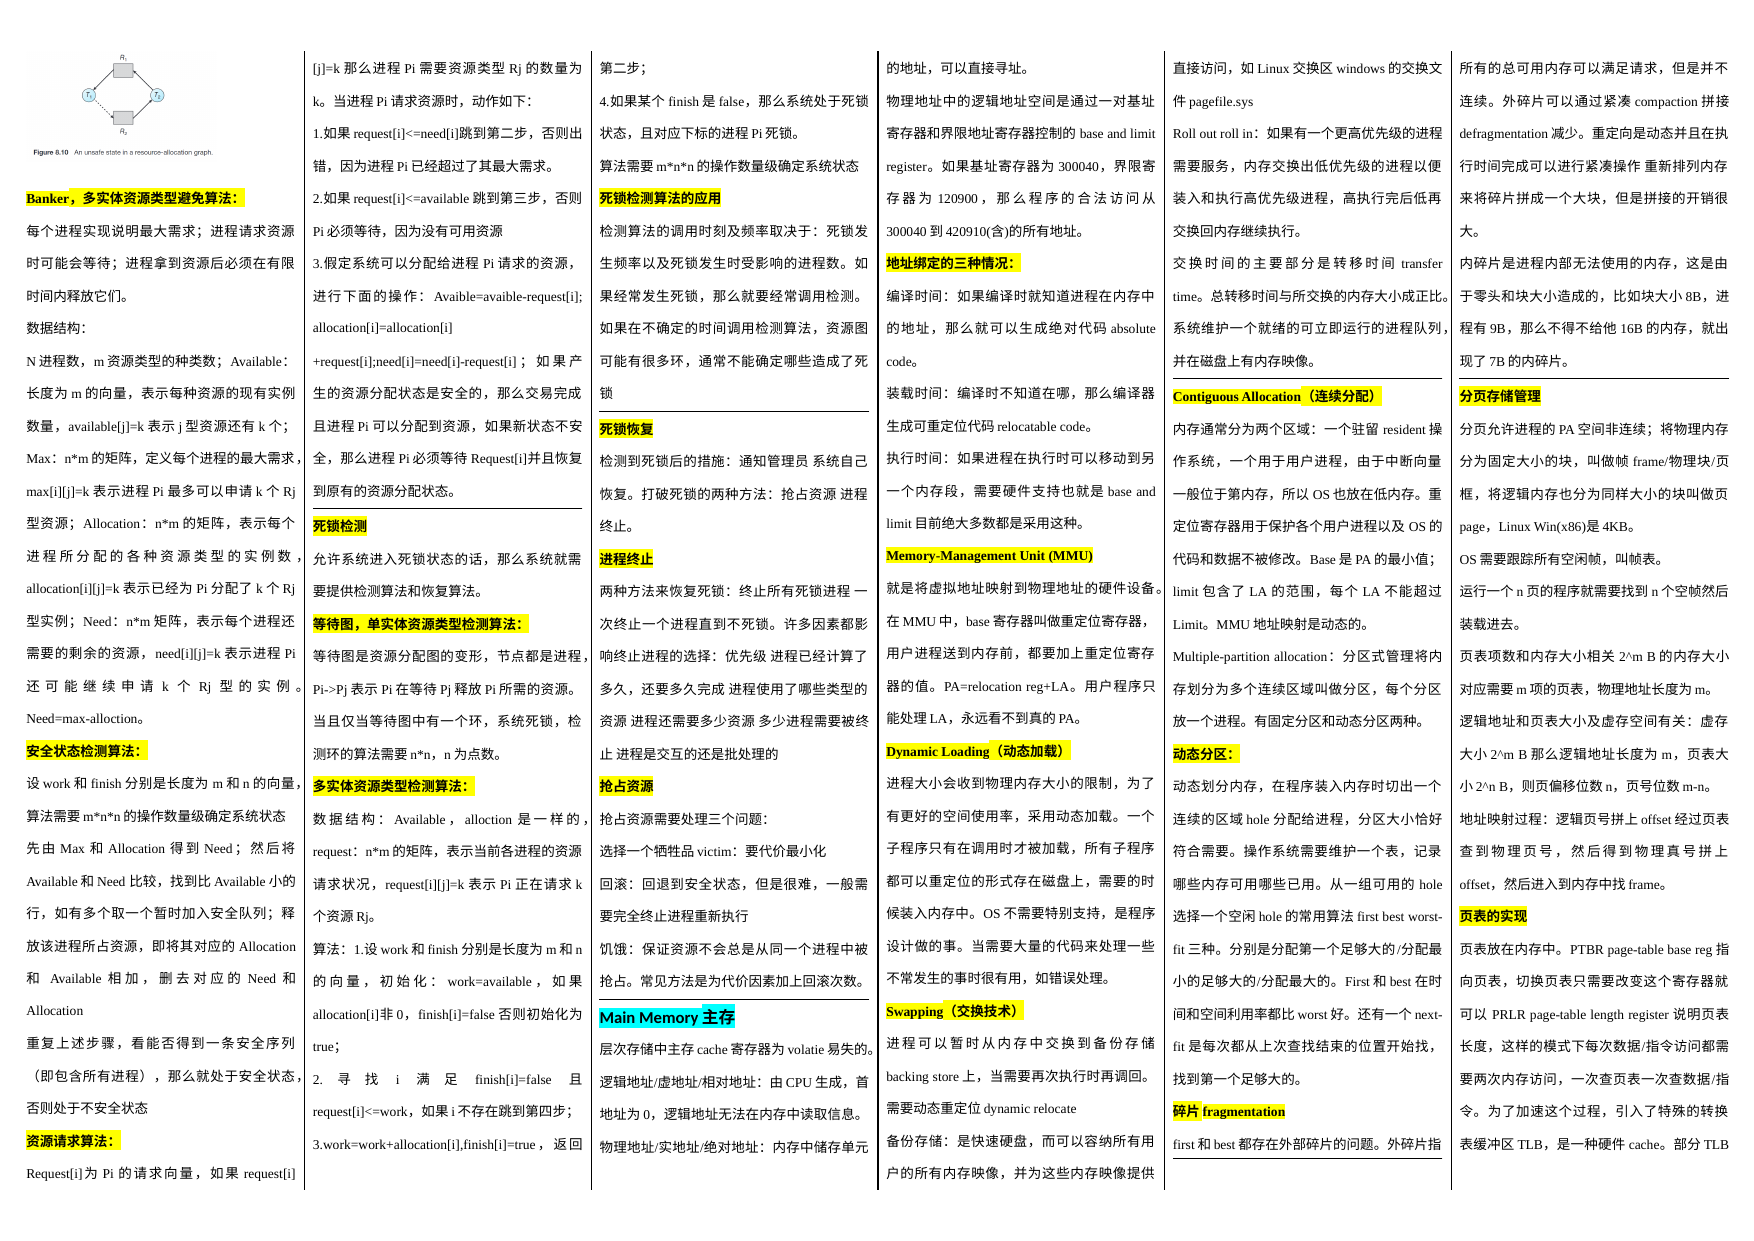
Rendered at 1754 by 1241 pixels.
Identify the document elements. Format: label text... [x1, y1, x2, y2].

text 数据结构：Available，alloction是一样的，request：n*m的矩阵，表示当前各进程的资源请求状况，request[i][j]=k表示Pi正在请求k个资源Rj。 [313, 802, 582, 932]
text 进程大小会收到物理内存大小的限制，为了有更好的空间使用率，采用动态加载。一个子程序只有在调用时才被加载，所有子程序都可以重定位的形式存在磁盘上，需要的时候装入内存中。OS不需要特别支持，是程序设计做的事。当需要大量的代码来处理一些不常发生的事时很有用，如错误处理。 [886, 766, 1156, 994]
text 动态分区： [1173, 737, 1442, 769]
text Banker，多实体资源类型避免算法： [26, 181, 296, 214]
text 逻辑地址/虚地址/相对地址：由CPU生成，首地址为0，逻辑地址无法在内存中读取信息。物理地址/实地址/绝对地址：内存中储存单元的地址，可以直接寻址。 [886, 51, 1156, 84]
text 交换时间的主要部分是转移时间transfer time。总转移时间与所交换的内存大小成正比。系统维护一个就绪的可立即运行的进程队列，并在磁盘上有内存映像。 [1173, 246, 1442, 378]
text 算法需要m*n*n的操作数量级确定系统状态 [599, 149, 869, 181]
text Dynamic Loading（动态加载） [886, 734, 1156, 766]
text 抢占资源需要处理三个问题： [599, 802, 869, 834]
text first和best都存在外部碎片的问题。外碎片指所有的总可用内存可以满足请求，但是并不连续。外碎片可以通过紧凑compaction拼接defragmentation减少。重定向是动态并且在执行时间完成可以进行紧凑操作 重新排列内存来将碎片拼成一个大块，但是拼接的开销很大。 [1459, 51, 1729, 246]
text Swapping（交换技术） [886, 994, 1156, 1026]
text 允许系统进入死锁状态的话，那么系统就需要提供检测算法和恢复算法。 [313, 542, 582, 607]
text 执行时间：如果进程在执行时可以移动到另一个内存段，需要硬件支持也就是base and limit目前绝大多数都是采用这种。 [886, 441, 1156, 539]
text 地址映射过程：逻辑页号拼上offset经过页表查到物理页号，然后得到物理真号拼上offset，然后进入到内存中找frame。 [1459, 802, 1729, 899]
text 物理地址中的逻辑地址空间是通过一对基址寄存器和界限地址寄存器控制的base and limit register。如果基址寄存器为300040，界限寄存器为120900，那么程序的合法访问从300040到420910(含)的所有地址。 [886, 84, 1156, 246]
text Multiple-partition allocation：分区式管理将内存划分为多个连续区域叫做分区，每个分区放一个进程。有固定分区和动态分区两种。 [1173, 639, 1442, 737]
text 备份存储：是快速硬盘，而可以容纳所有用户的所有内存映像，并为这些内存映像提供直接访问，如Linux交换区 windows的交换文件pagefile.sys [1173, 51, 1442, 116]
text 4.如果某个finish是false，那么系统处于死锁状态，且对应下标的进程Pi死锁。 [599, 84, 869, 149]
text 分页存储管理 [1459, 379, 1729, 412]
text 安全状态检测算法： [26, 734, 296, 766]
text 等待图是资源分配图的变形，节点都是进程，Pi->Pj表示Pi在等待Pj释放Pi所需的资源。当且仅当等待图中有一个环，系统死锁，检测环的算法需要n*n，n为点数。 [313, 639, 582, 769]
text 死锁恢复 [599, 412, 869, 444]
text 编译时间：如果编译时就知道进程在内存中的地址，那么就可以生成绝对代码absolute code。 [886, 279, 1156, 376]
text 先由Max和Allocation得到Need；然后将 Available和Need 比较，找到比Available小的行，如有多个取一个暂时加入安全队列；释放该进程所占资源，即将其对应的Allocation和 Available相加，删去对应的Need和 Allocation [26, 831, 296, 1026]
text 就是将虚拟地址映射到物理地址的硬件设备。在MMU中，base寄存器叫做重定位寄存器，用户进程送到内存前，都要加上重定位寄存器的值。PA=relocation reg+LA。用户程序只能处理LA，永远看不到真的PA。 [886, 571, 1156, 734]
text 逻辑地址和页表大小及虚存空间有关：虚存大小2^m B那么逻辑地址长度为m，页表大小2^n B，则页偏移位数n，页号位数m-n。 [1459, 704, 1729, 802]
text 选择一个牺牲品victim：要代价最小化 [599, 834, 869, 867]
text 多实体资源类型检测算法： [313, 769, 582, 802]
text 抢占资源 [599, 769, 869, 802]
text Roll out roll in：如果有一个更高优先级的进程需要服务，内存交换出低优先级的进程以便装入和执行高优先级进程，高执行完后低再交换回内存继续执行。 [1173, 116, 1442, 246]
text 2.寻找i满足finish[i]=false且request[i]<=work，如果i不存在跳到第四步； [313, 1062, 582, 1127]
text 重复上述步骤，看能否得到一条安全序列（即包含所有进程），那么就处于安全状态，否则处于不安全状态 [26, 1026, 296, 1124]
text 内存通常分为两个区域：一个驻留resident操作系统，一个用于用户进程，由于中断向量一般位于第内存，所以OS也放在低内存。重定位寄存器用于保护各个用户进程以及OS的代码和数据不被修改。Base是PA的最小值；limit包含了LA的范围，每个LA不能超过Limit。MMU地址映射是动态的。 [1173, 412, 1442, 639]
text 3.假定系统可以分配给进程Pi请求的资源，进行下面的操作：Avaible=avaible-request[i]; allocation[i]=allocation[i]+request[i];need[i]=need[i]-request[i]；如果产生的资源分配状态是安全的，那么交易完成且进程Pi可以分配到资源，如果新状态不安全，那么进程Pi必须等待Request[i]并且恢复到原有的资源分配状态。 [313, 246, 582, 508]
text 碎片fragmentation [1173, 1094, 1442, 1127]
text N进程数，m资源类型的种类数；Available：长度为m的向量，表示每种资源的现有实例数量，available[j]=k表示j型资源还有k个；Max：n*m的矩阵，定义每个进程的最大需求，max[i][j]=k表示进程Pi最多可以申请k个Rj型资源；Allocation：n*m的矩阵，表示每个进程所分配的各种资源类型的实例数，allocation[i][j]=k表示已经为Pi分配了k个Rj型实例；Need：n*m矩阵，表示每个进程还需要的剩余的资源，need[i][j]=k表示进程Pi还可能继续申请k个Rj型的实例。Need=max-alloction。 [26, 344, 296, 734]
text 逻辑地址/虚地址/相对地址：由CPU生成，首地址为0，逻辑地址无法在内存中读取信息。物理地址/实地址/绝对地址：内存中储存单元的地址，可以直接寻址。 [599, 1065, 869, 1163]
text Memory-Management Unit (MMU) [886, 539, 1156, 571]
text OS需要跟踪所有空闲帧，叫帧表。 [1459, 542, 1729, 574]
text 设work和finish分别是长度为m和n的向量，算法需要m*n*n的操作数量级确定系统状态 [26, 766, 296, 831]
text 分页允许进程的PA空间非连续；将物理内存分为固定大小的块，叫做帧frame/物理块/页框，将逻辑内存也分为同样大小的块叫做页page，Linux Win(x86)是4KB。 [1459, 412, 1729, 542]
text 内碎片是进程内部无法使用的内存，这是由于零头和块大小造成的，比如块大小8B，进程有9B，那么不得不给他16B的内存，就出现了7B的内碎片。 [1459, 246, 1729, 378]
text Contiguous Allocation（连续分配） [1173, 379, 1442, 412]
text 备份存储：是快速硬盘，而可以容纳所有用户的所有内存映像，并为这些内存映像提供直接访问，如Linux交换区 windows的交换文件pagefile.sys [886, 1124, 1156, 1189]
text 3.work=work+allocation[i],finish[i]=true，返回第二步； [313, 1127, 582, 1159]
text Request[i]为Pi的请求向量，如果request[i][j]=k那么进程Pi需要资源类型Rj的数量为k。当进程Pi请求资源时，动作如下： [313, 51, 582, 116]
text Main Memory主存 [599, 1000, 869, 1033]
text 回滚：回退到安全状态，但是很难，一般需要完全终止进程重新执行 [599, 867, 869, 932]
text 检测到死锁后的措施：通知管理员 系统自己恢复。打破死锁的两种方法：抢占资源 进程终止。 [599, 444, 869, 542]
text 装载时间：编译时不知道在哪，那么编译器生成可重定位代码relocatable code。 [886, 376, 1156, 441]
text 检测算法的调用时刻及频率取决于：死锁发生频率以及死锁发生时受影响的进程数。如果经常发生死锁，那么就要经常调用检测。如果在不确定的时间调用检测算法，资源图可能有很多环，通常不能确定哪些造成了死锁 [599, 214, 869, 411]
text Request[i]为Pi的请求向量，如果request[i][j]=k那么进程Pi需要资源类型Rj的数量为k。当进程Pi请求资源时，动作如下： [26, 1156, 296, 1189]
picture [26, 51, 218, 162]
text 数据结构： [26, 311, 296, 344]
text 资源请求算法： [26, 1124, 296, 1156]
text 死锁检测 [313, 509, 582, 542]
text 页表的实现 [1459, 899, 1729, 932]
text 层次存储中主存cache寄存器为volatie易失的。 [599, 1033, 869, 1065]
text 动态划分内存，在程序装入内存时切出一个连续的区域hole分配给进程，分区大小恰好符合需要。操作系统需要维护一个表，记录哪些内存可用哪些已用。从一组可用的hole选择一个空闲hole的常用算法first best worst-fit三种。分别是分配第一个足够大的/分配最小的足够大的/分配最大的。First和best在时间和空间利用率都比worst好。还有一个next-fit是每次都从上次查找结束的位置开始找，找到第一个足够大的。 [1173, 769, 1442, 1094]
text 1.如果request[i]<=need[i]跳到第二步，否则出错，因为进程Pi已经超过了其最大需求。 [313, 116, 582, 181]
text 运行一个n页的程序就需要找到n个空帧然后装载进去。 [1459, 574, 1729, 639]
text 进程终止 [599, 542, 869, 574]
text 每个进程实现说明最大需求；进程请求资源时可能会等待；进程拿到资源后必须在有限时间内释放它们。 [26, 214, 296, 311]
text 死锁检测算法的应用 [599, 181, 869, 214]
text 3.work=work+allocation[i],finish[i]=true，返回第二步； [599, 51, 869, 84]
text 算法：1.设work和finish分别是长度为m和n的向量，初始化：work=available，如果allocation[i]非0，finish[i]=false否则初始化为true； [313, 932, 582, 1062]
text 2.如果request[i]<=available跳到第三步，否则Pi必须等待，因为没有可用资源 [313, 181, 582, 246]
text 进程可以暂时从内存中交换到备份存储backing store上，当需要再次执行时再调回。需要动态重定位dynamic relocate [886, 1026, 1156, 1124]
text 饥饿：保证资源不会总是从同一个进程中被抢占。常见方法是为代价因素加上回滚次数。 [599, 932, 869, 999]
text 两种方法来恢复死锁：终止所有死锁进程 一次终止一个进程直到不死锁。许多因素都影响终止进程的选择：优先级 进程已经计算了多久，还要多久完成 进程使用了哪些类型的资源 进程还需要多少资源 多少进程需要被终止 进程是交互的还是批处理的 [599, 574, 869, 769]
text 地址绑定的三种情况： [886, 246, 1156, 279]
text 等待图，单实体资源类型检测算法： [313, 607, 582, 639]
text 页表项数和内存大小相关 2^m B的内存大小对应需要m项的页表，物理地址长度为m。 [1459, 639, 1729, 704]
